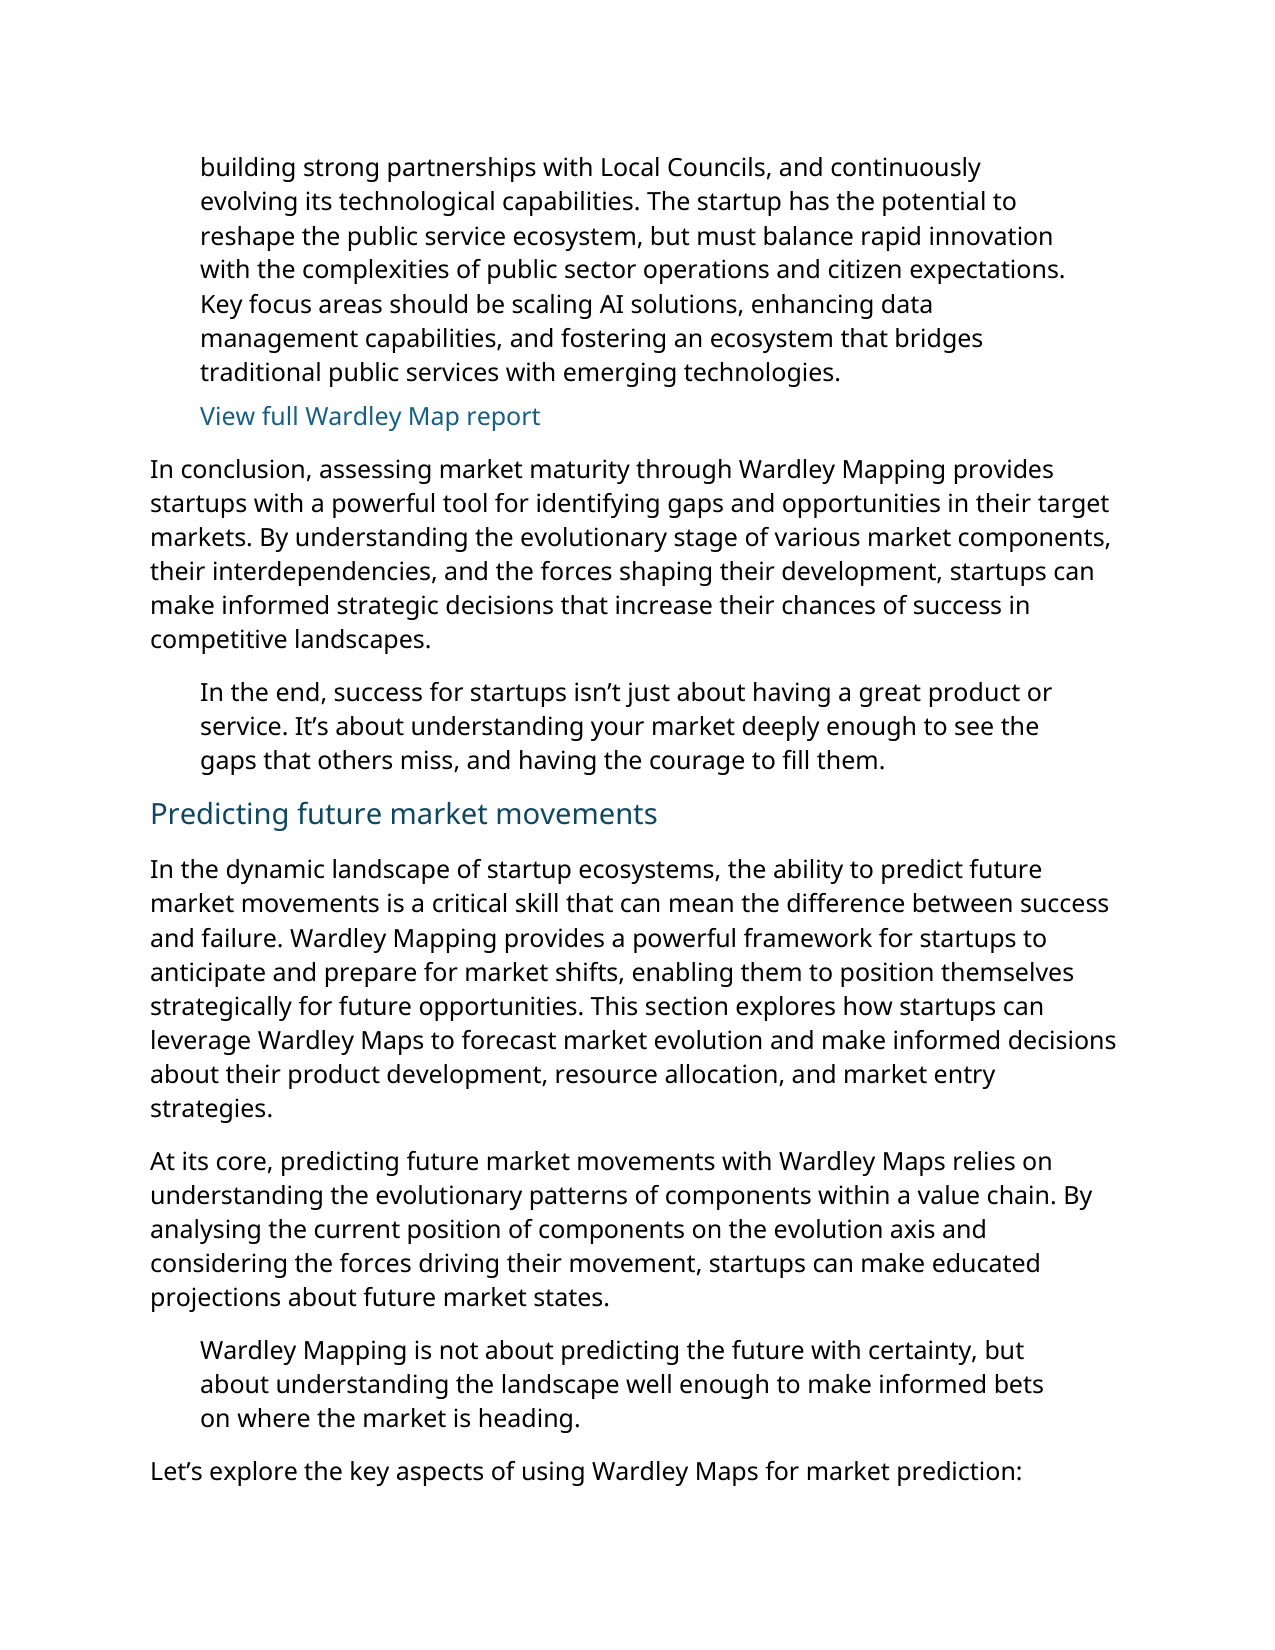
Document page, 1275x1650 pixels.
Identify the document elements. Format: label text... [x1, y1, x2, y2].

subtitle Predicting future market movements [150, 794, 1125, 833]
text In the dynamic landscape of startup ecosystems, the ability to predict future market movements is a critical skill that can mean the difference between success and failure. Wardley Mapping provides a powerful framework for startups to anticipate and prepare for market shifts, enabling them to position themselves strategically for future opportunities. This section explores how startups can leverage Wardley Maps to forecast market evolution and make informed decisions about their product development, resource allocation, and market entry strategies. [150, 852, 1125, 1124]
text In conclusion, assessing market maturity through Wardley Mapping provides startups with a powerful tool for identifying gaps and opportunities in their target markets. By understanding the evolutionary stage of various market components, their interdependencies, and the forces shaping their development, startups can make informed strategic decisions that increase their chances of success in competitive landscapes. [150, 452, 1125, 656]
text Wardley Mapping is not about predicting the future with certainty, but about understanding the landscape well enough to make informed bets on where the market is heading. [200, 1332, 1075, 1434]
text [200, 150, 1075, 388]
text At its core, predicting future market movements with Wardley Maps relies on understanding the evolutionary patterns of components within a value chain. By analysing the current position of components on the evolution axis and considering the forces driving their movement, startups can make educated projections about future market states. [150, 1143, 1125, 1314]
text View full Wardley Map report [200, 399, 1075, 433]
text In the end, success for startups isn’t just about having a great product or service. It’s about understanding your market deeply enough to see the gaps that others miss, and having the courage to fill them. [200, 675, 1075, 777]
text Let’s explore the key aspects of using Wardley Maps for market prediction: [150, 1453, 1125, 1487]
